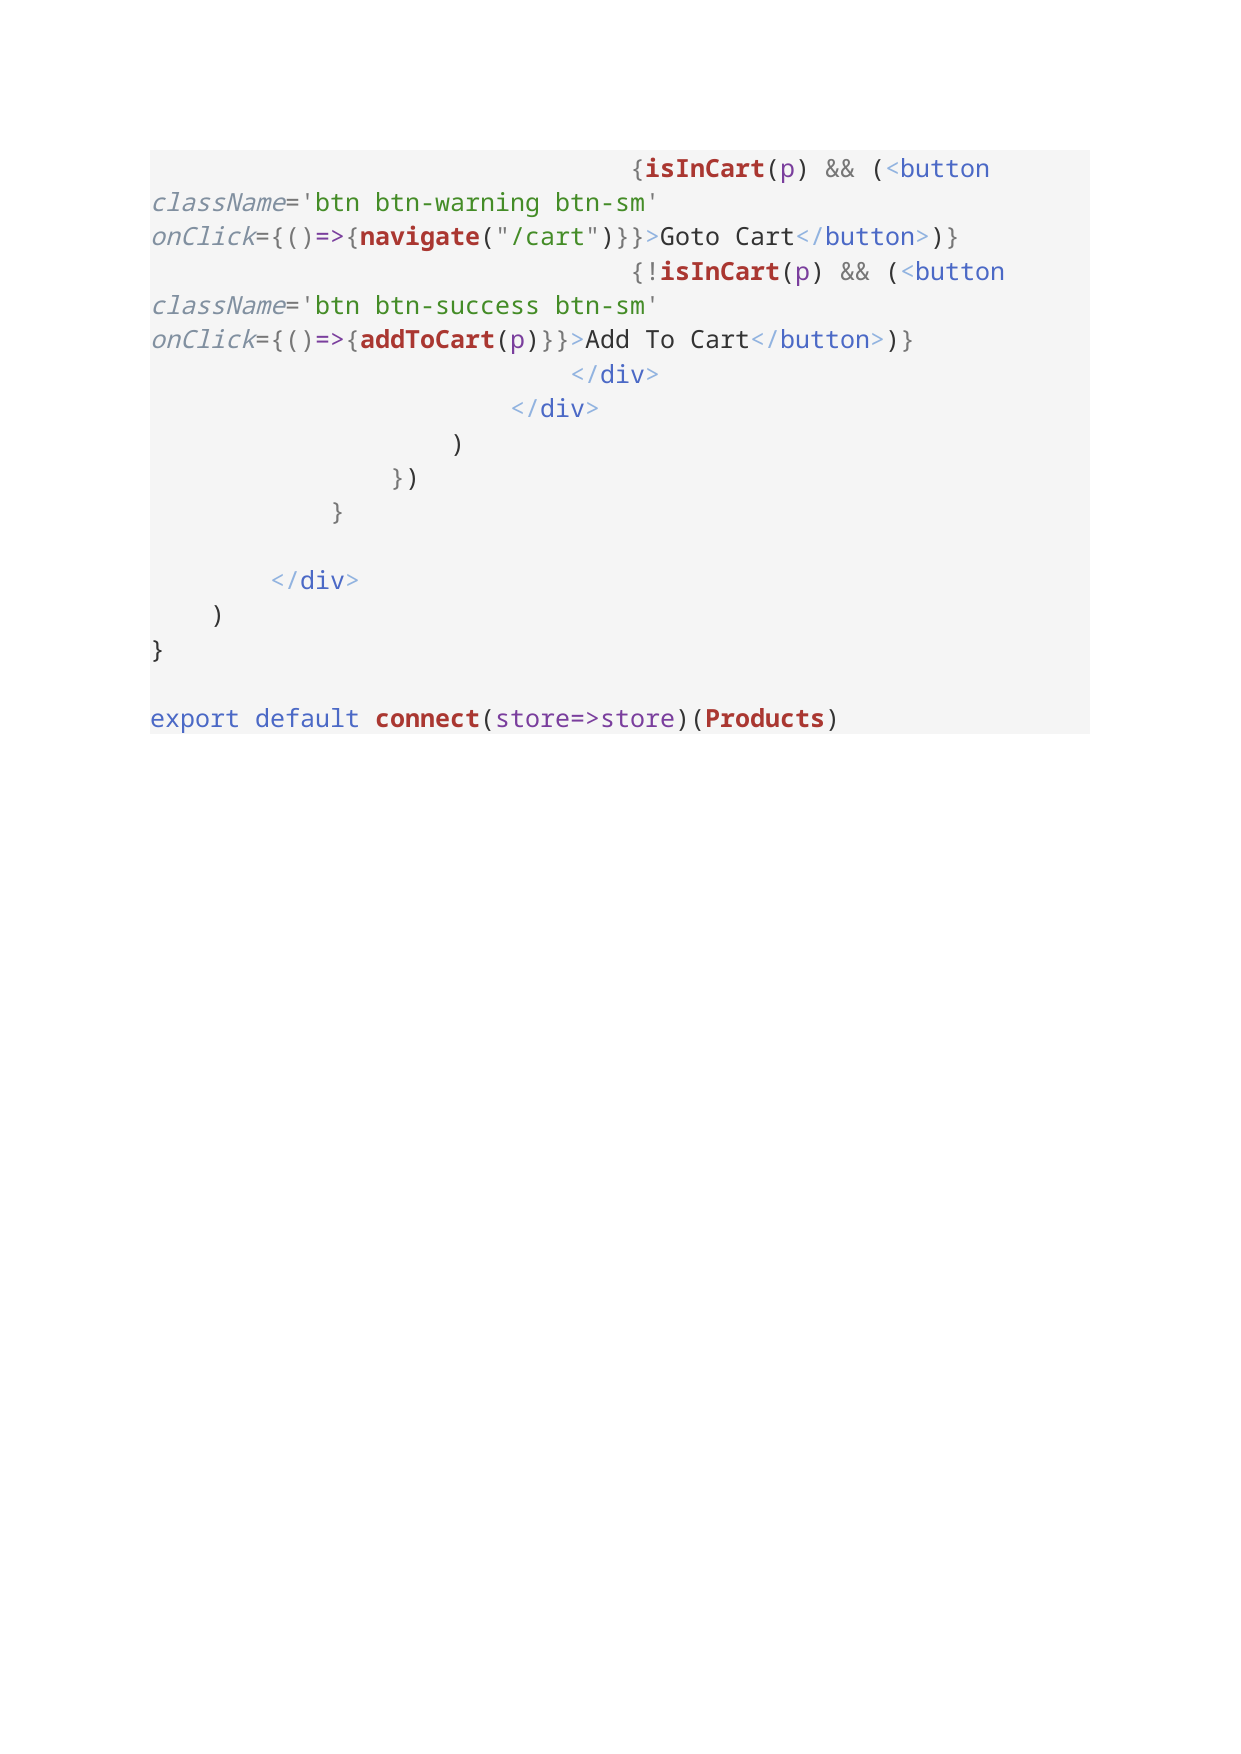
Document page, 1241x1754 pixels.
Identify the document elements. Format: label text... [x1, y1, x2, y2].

text </div> [150, 391, 1090, 425]
text </div> [150, 356, 1090, 391]
text {isInCart(p) && (<button className='btn btn-warning btn-sm' onClick={()=>{navigate("/cart")}}>Goto Cart</button>)} [150, 150, 1090, 253]
text export default connect(store=>store)(Products) [150, 700, 1090, 734]
text } [150, 494, 1090, 528]
text </div> [150, 562, 1090, 597]
text } [150, 631, 1090, 666]
text {!isInCart(p) && (<button className='btn btn-success btn-sm' onClick={()=>{addToCart(p)}}>Add To Cart</button>)} [150, 253, 1090, 356]
text ) [150, 425, 1090, 459]
text }) [150, 459, 1090, 494]
text ) [150, 597, 1090, 631]
